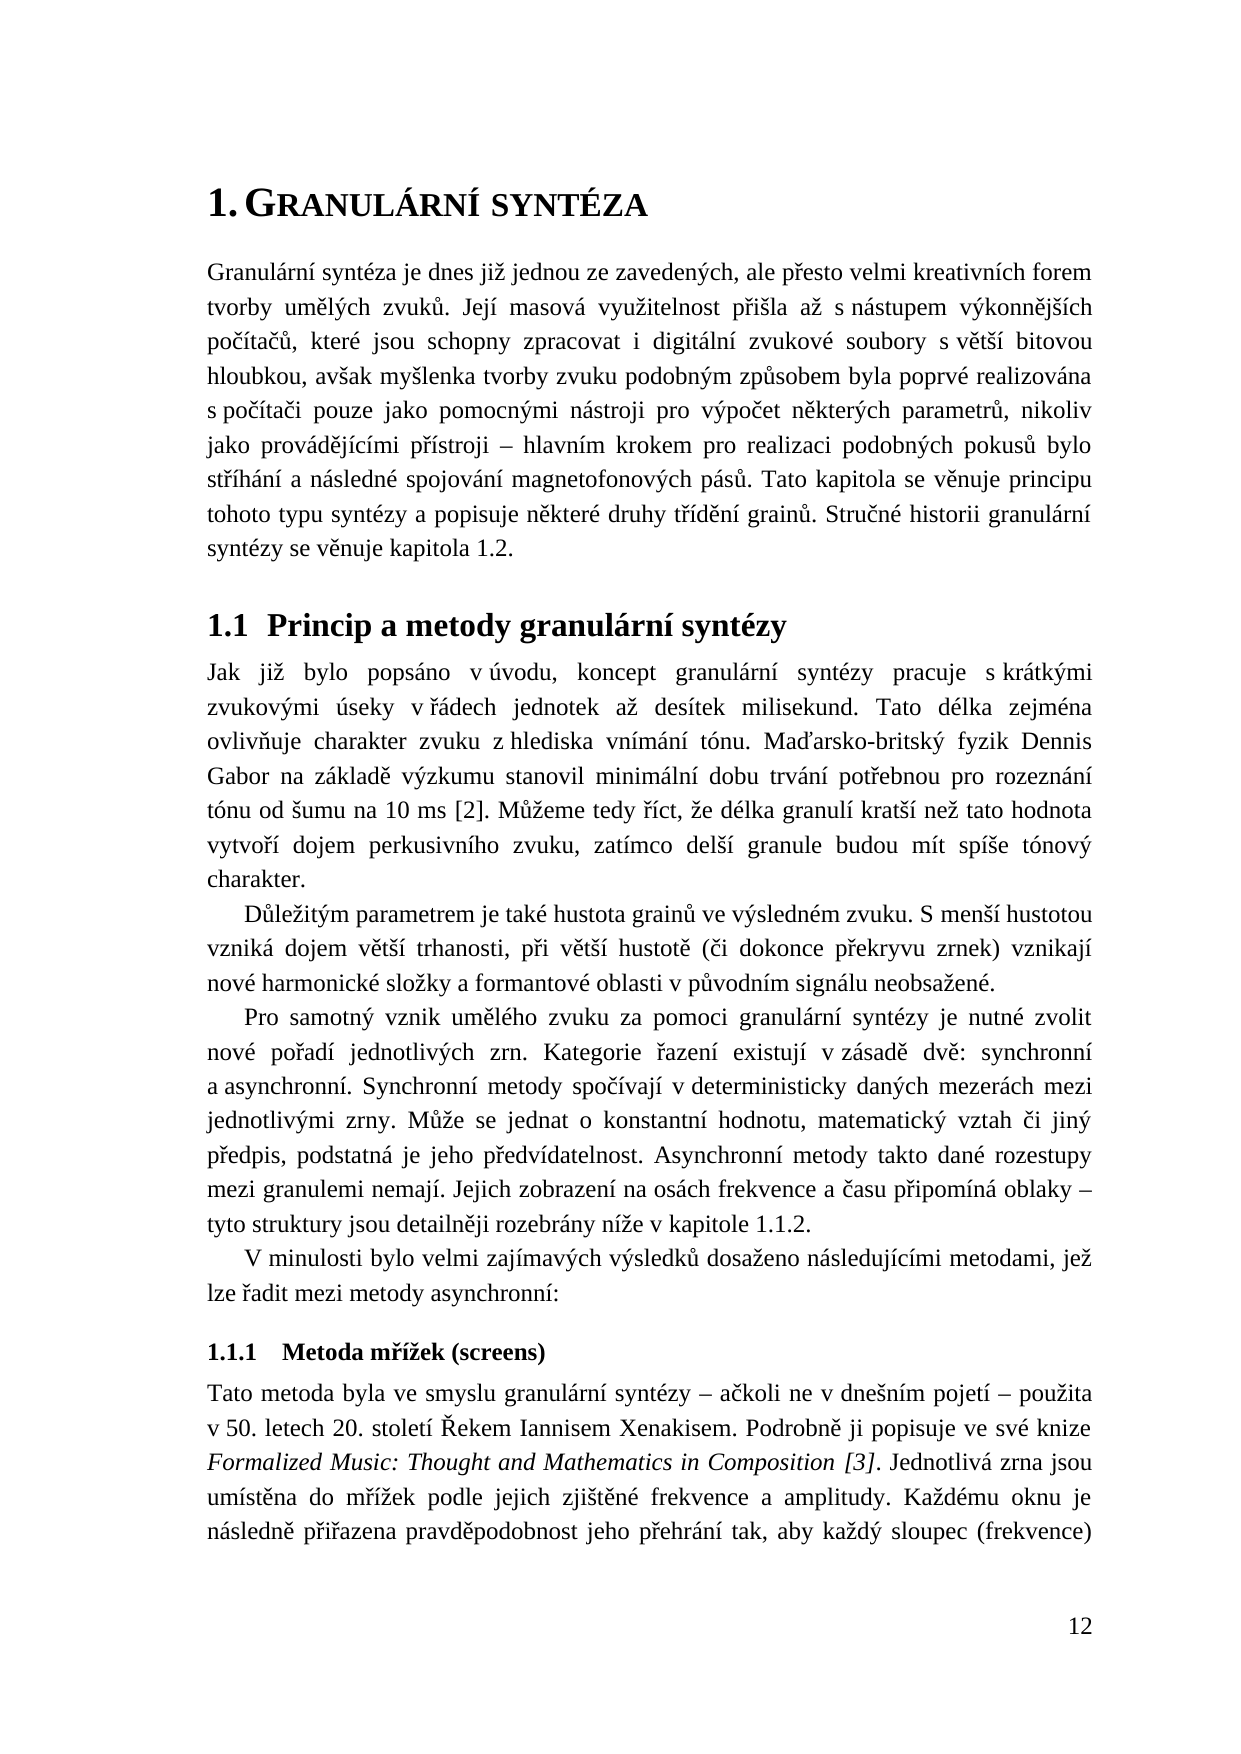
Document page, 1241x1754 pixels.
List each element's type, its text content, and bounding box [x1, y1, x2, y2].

text V minulosti bylo velmi zajímavých výsledků dosaženo následujícími metodami, jež lze řadit mezi metody asynchronní: [207, 1243, 1092, 1307]
subtitle Metoda mřížek (screens) [207, 1337, 1092, 1366]
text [207, 1378, 1092, 1545]
text Důležitým parametrem je také hustota grainů ve výsledném zvuku. S menší hustotou vzniká dojem větší trhanosti, při větší hustotě (či dokonce překryvu zrnek) vznikají nové harmonické složky a formantové oblasti v původním signálu neobsažené. [207, 899, 1092, 996]
text Pro samotný vznik umělého zvuku za pomoci granulární syntézy je nutné zvolit nové pořadí jednotlivých zrn. Kategorie řazení existují v zásadě dvě: synchronní a asynchronní. Synchronní metody spočívají v deterministicky daných mezerách mezi jednotlivými zrny. Může se jednat o konstantní hodnotu, matematický vztah či jiný předpis, podstatná je jeho předvídatelnost. Asynchronní metody takto dané rozestupy mezi granulemi nemají. Jejich zobrazení na osách frekvence a času připomíná oblaky – tyto struktury jsou detailněji rozebrány níže v kapitole 1.1.2. [207, 1002, 1092, 1238]
text Granulární syntéza je dnes již jednou ze zavedených, ale přesto velmi kreativních forem tvorby umělých zvuků. Její masová využitelnost přišla až s nástupem výkonnějších počítačů, které jsou schopny zpracovat i digitální zvukové soubory s větší bitovou hloubkou, avšak myšlenka tvorby zvuku podobným způsobem byla poprvé realizována s počítači pouze jako pomocnými nástroji pro výpočet některých parametrů, nikoliv jako provádějícími přístroji – hlavním krokem pro realizaci podobných pokusů bylo stříhání a následné spojování magnetofonových pásů. Tato kapitola se věnuje principu tohoto typu syntézy a popisuje některé druhy třídění grainů. Stručné historii granulární syntézy se věnuje kapitola 1.2. [207, 257, 1092, 562]
text Jak již bylo popsáno v úvodu, koncept granulární syntézy pracuje s krátkými zvukovými úseky v řádech jednotek až desítek milisekund. Tato délka zejména ovlivňuje charakter zvuku z hlediska vnímání tónu. Maďarsko-britský fyzik Dennis Gabor na základě výzkumu stanovil minimální dobu trvání potřebnou pro rozeznání tónu od šumu na 10 ms [2]. Můžeme tedy říct, že délka granulí kratší než tato hodnota vytvoří dojem perkusivního zvuku, zatímco delší granule budou mít spíše tónový charakter. [207, 657, 1092, 893]
subtitle Princip a metody granulární syntézy [207, 605, 1092, 643]
subtitle Granulární syntéza [207, 177, 1092, 225]
